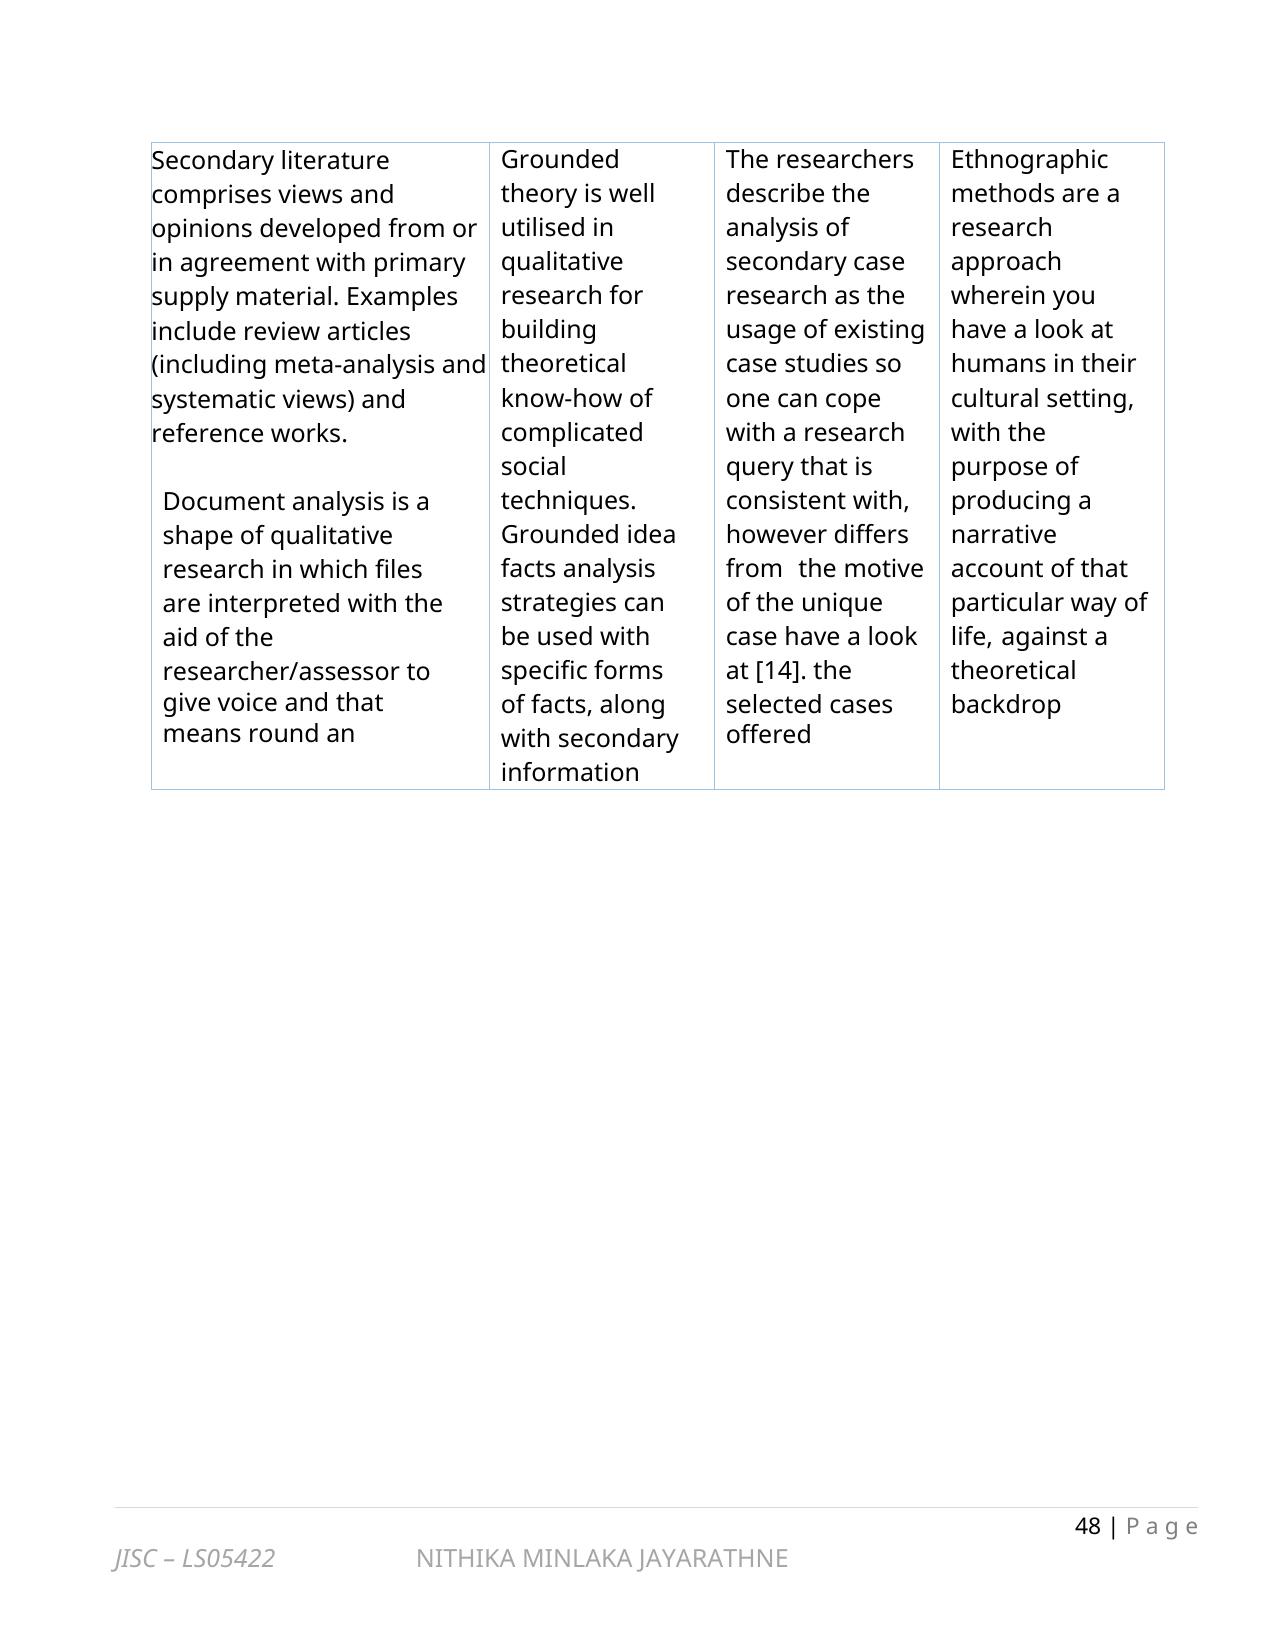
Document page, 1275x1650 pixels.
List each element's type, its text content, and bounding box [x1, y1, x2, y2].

table_cell Ethnographic methods are a research approach wherein you have a look at humans in their cultural setting, with the purpose of producing a narrative account of that particular way of life, against a theoretical backdrop [940, 143, 1164, 789]
table_cell Secondary literature comprises views and opinions developed from or in agreement with primary supply material. Examples include review articles (including meta-analysis and systematic views) and reference works. Document analysis is a shape of qualitative research in which files are interpreted with the aid of the researcher/assessor to give voice and that means round an [152, 143, 489, 789]
table_cell The researchers describe the analysis of secondary case research as the usage of existing case studies so one can cope with a research query that is consistent with, however differs from the motive of the unique case have a look at [14]. the selected cases offered [715, 143, 939, 789]
table_cell Grounded theory is well utilised in qualitative research for building theoretical know-how of complicated social techniques. Grounded idea facts analysis strategies can be used with specific forms of facts, along with secondary information [490, 143, 714, 789]
